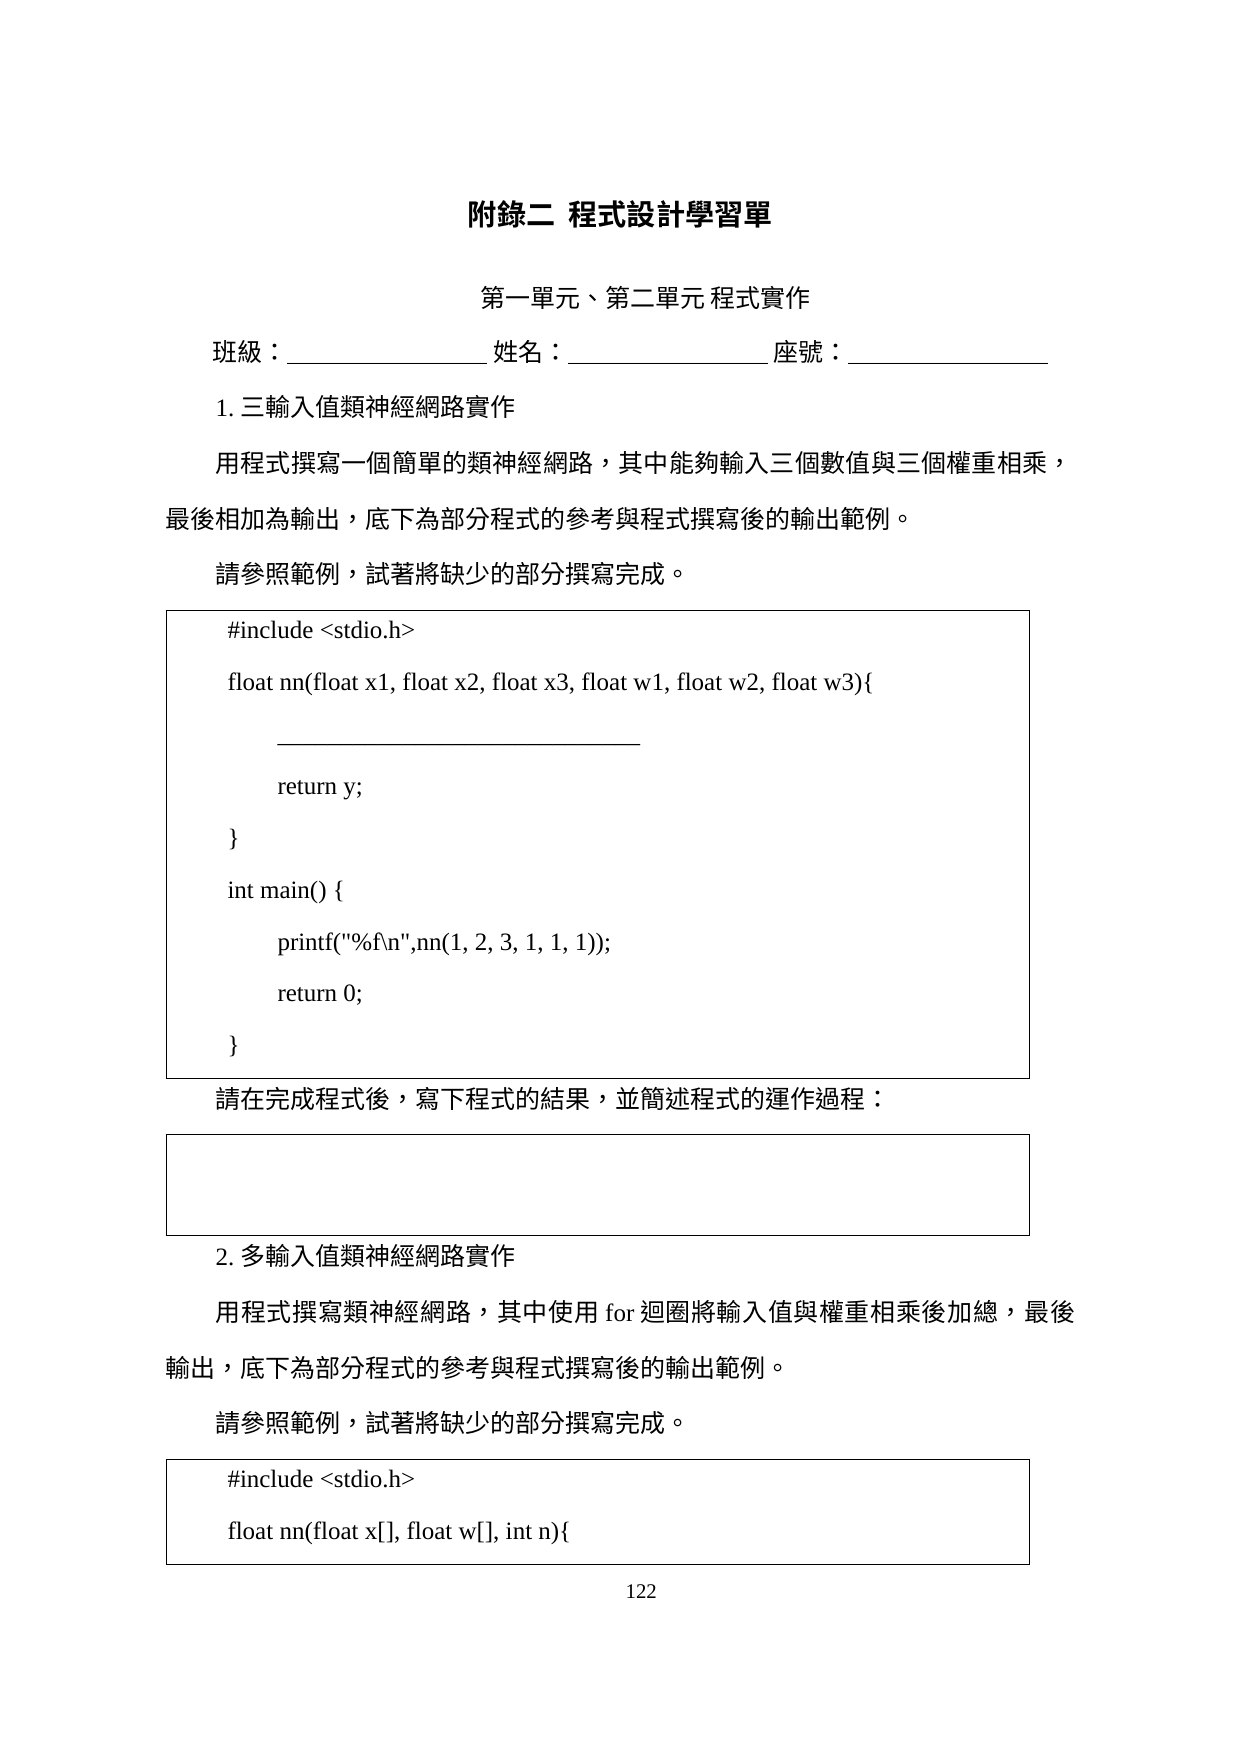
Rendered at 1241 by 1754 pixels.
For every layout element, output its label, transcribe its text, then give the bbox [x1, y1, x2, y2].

table_header #include <stdio.h> float nn(float x1, float x2, float x3, float w1, float w2, float w3){ _____________________________ return y; } int main() { printf("%f\n",nn(1, 2, 3, 1, 1, 1)); return 0; } [167, 611, 1029, 1078]
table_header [167, 1460, 1029, 1564]
text 1. 三輸入值類神經網路實作 [165, 387, 1075, 424]
text 請參照範例，試著將缺少的部分撰寫完成。 [165, 1403, 1075, 1441]
title 附錄二 程式設計學習單 [165, 176, 1075, 251]
text 用程式撰寫一個簡單的類神經網路，其中能夠輸入三個數值與三個權重相乘，最後相加為輸出，底下為部分程式的參考與程式撰寫後的輸出範例。 [165, 442, 1075, 536]
text 請在完成程式後，寫下程式的結果，並簡述程式的運作過程： [165, 1079, 1075, 1116]
table_header [167, 1135, 1029, 1235]
text 班級：＿＿＿＿＿＿＿＿ 姓名：＿＿＿＿＿＿＿＿ 座號：＿＿＿＿＿＿＿＿ [165, 332, 1075, 369]
text 請參照範例，試著將缺少的部分撰寫完成。 [165, 554, 1075, 592]
text 第一單元、第二單元 程式實作 [165, 278, 1075, 314]
text 2. 多輸入值類神經網路實作 [165, 1236, 1075, 1273]
text 用程式撰寫類神經網路，其中使用for迴圈將輸入值與權重相乘後加總，最後輸出，底下為部分程式的參考與程式撰寫後的輸出範例。 [165, 1291, 1075, 1385]
